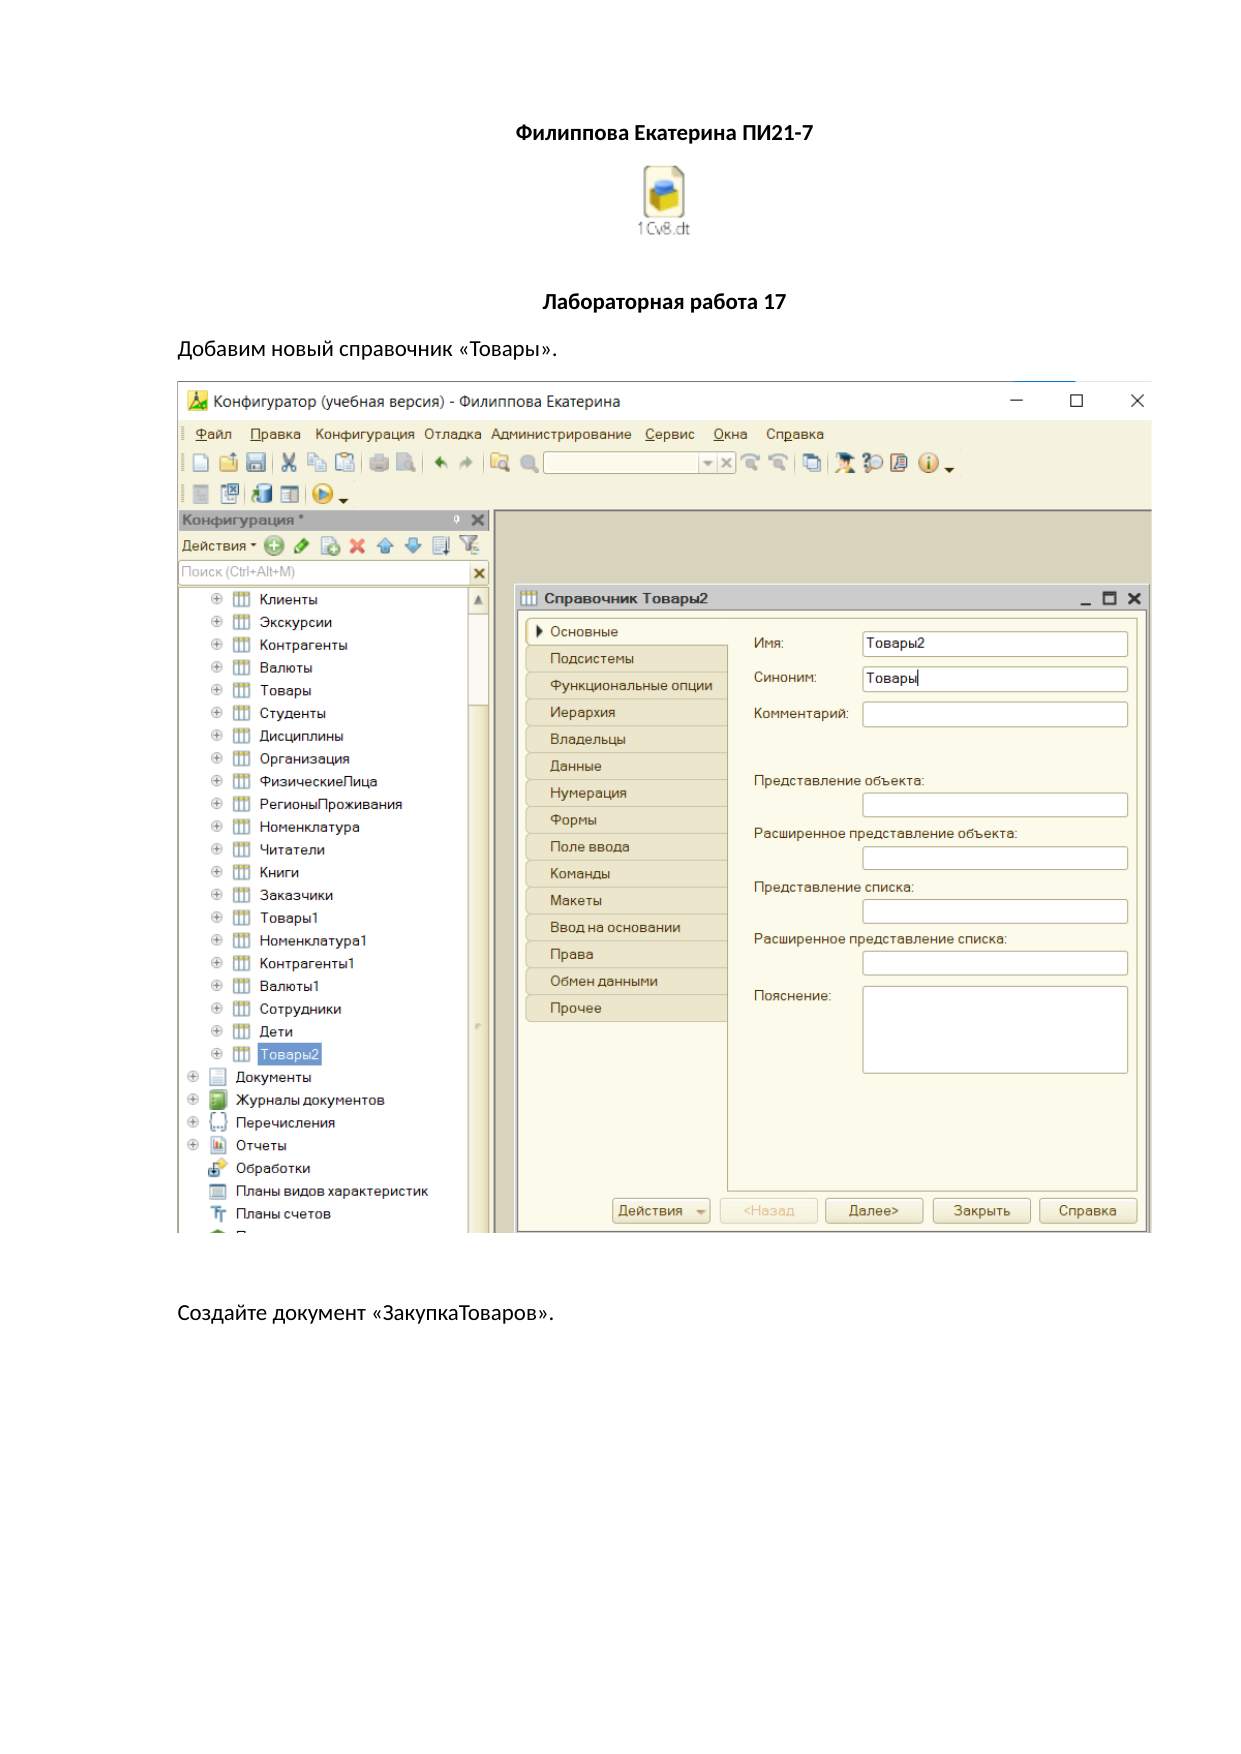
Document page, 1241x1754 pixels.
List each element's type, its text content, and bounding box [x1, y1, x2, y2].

text Добавим новый справочник «Товары». [177, 334, 1152, 362]
text Филиппова Екатерина ПИ21-7 [177, 118, 1152, 146]
picture [177, 381, 1152, 1233]
text Лабораторная работа 17 [177, 287, 1152, 315]
text Создайте документ «ЗакупкаТоваров». [177, 1298, 1152, 1326]
